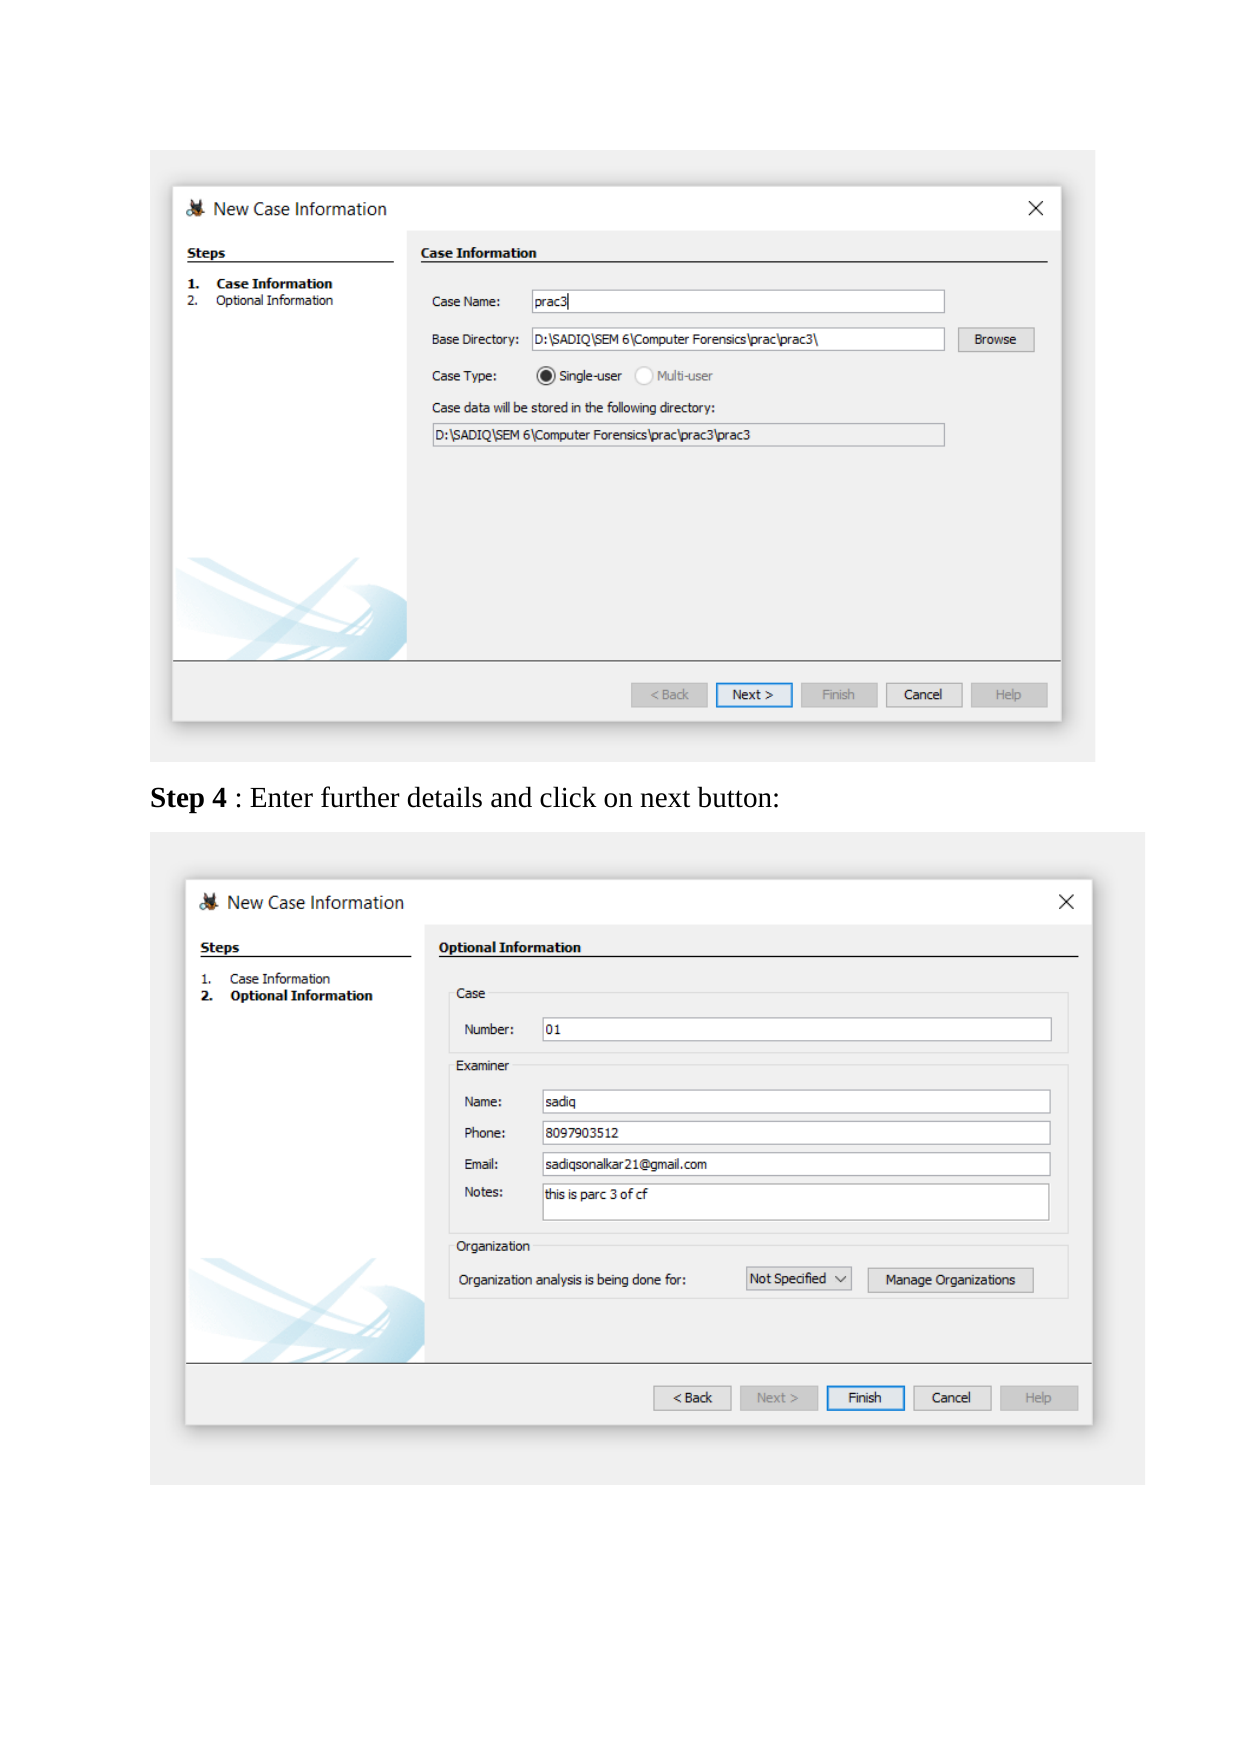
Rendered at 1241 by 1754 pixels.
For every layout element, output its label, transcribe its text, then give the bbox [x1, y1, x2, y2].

picture [150, 150, 1096, 762]
picture [150, 832, 1146, 1485]
text Step 4 : Enter further details and click on next button: [150, 780, 1090, 814]
